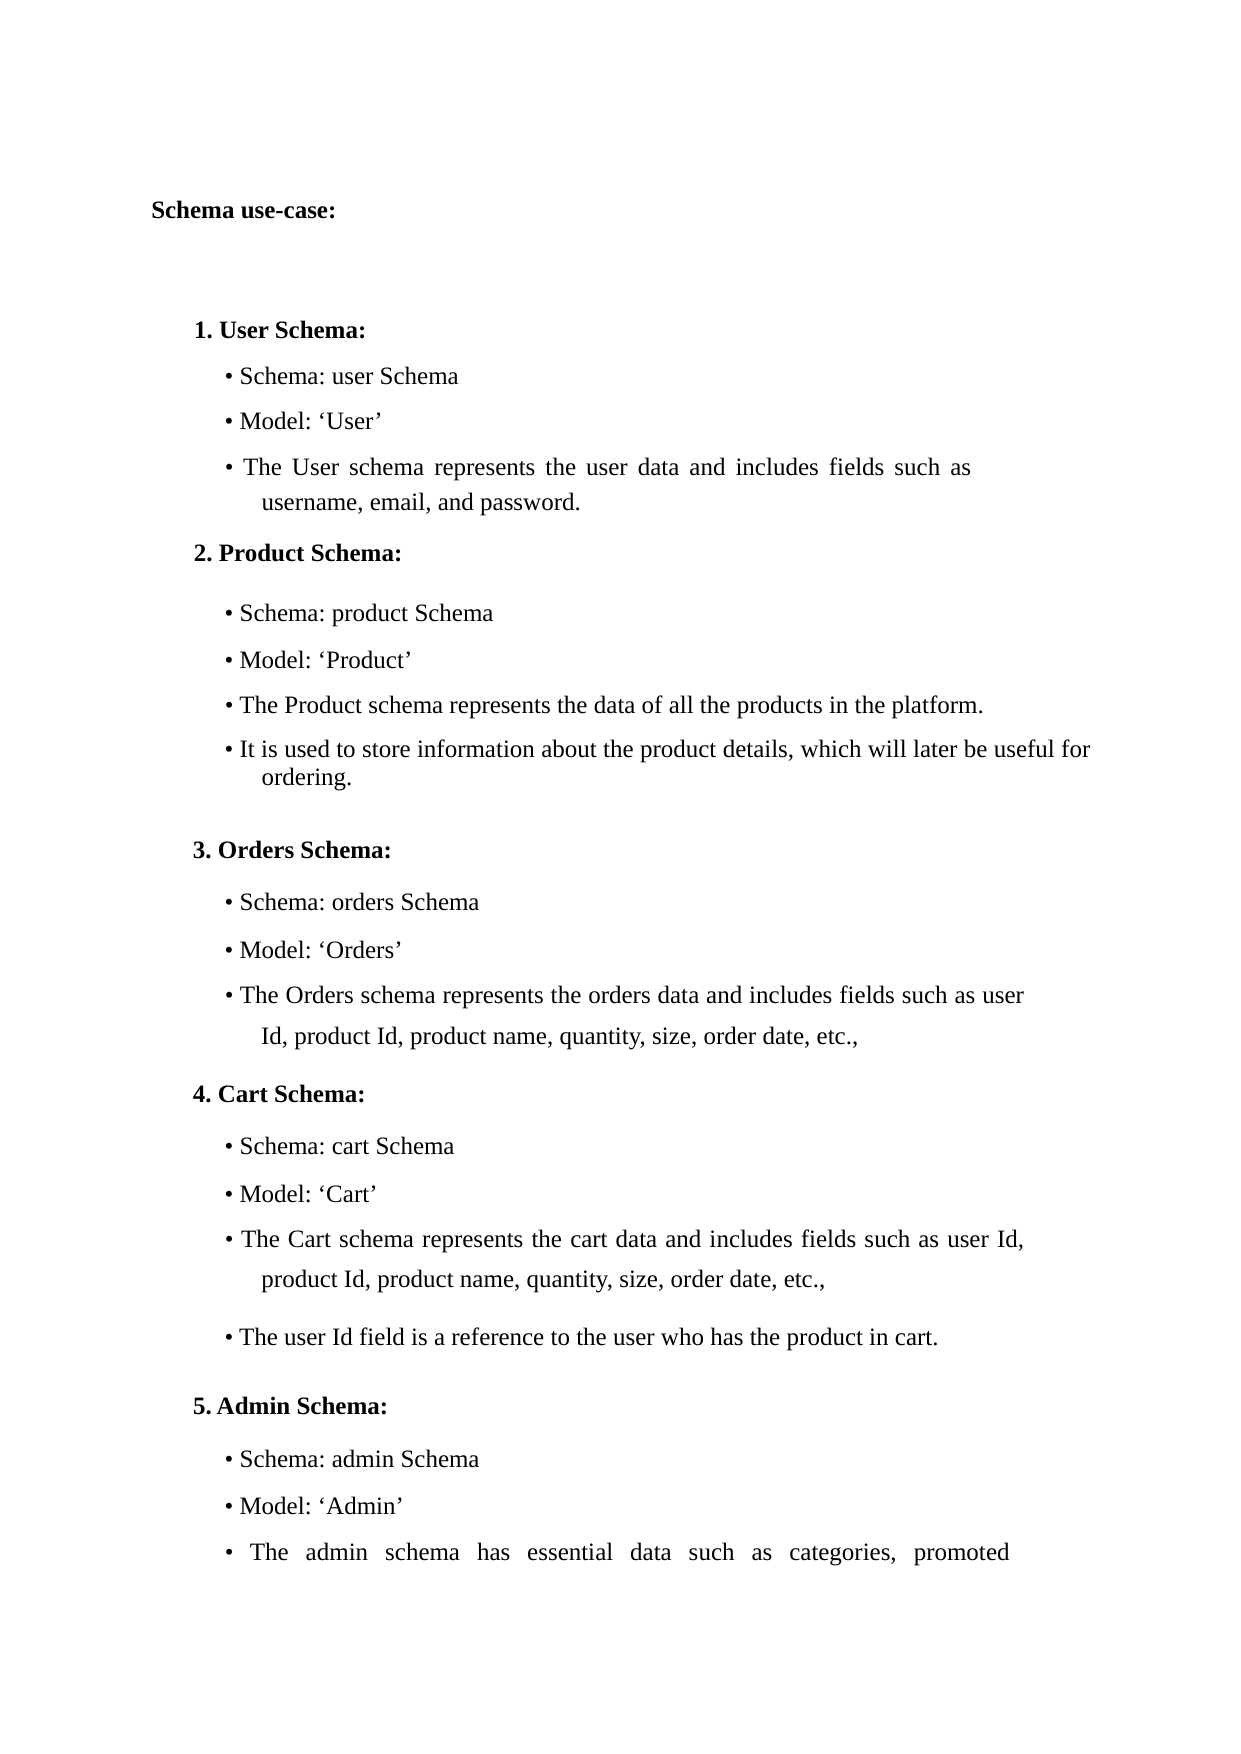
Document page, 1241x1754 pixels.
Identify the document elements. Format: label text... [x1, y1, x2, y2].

text Schema use-case: [151, 195, 1090, 224]
text • Schema: orders Schema [224, 887, 1090, 916]
text • Schema: product Schema [224, 598, 1090, 627]
text • Schema: cart Schema [224, 1131, 1090, 1160]
text 1. User Schema: [194, 316, 1090, 344]
text • It is used to store information about the product details, which will later be useful for ordering. [224, 736, 1091, 790]
text • Schema: admin Schema [224, 1444, 1090, 1472]
text • Model: ‘Cart’ [224, 1179, 1090, 1207]
text • The Cart schema represents the cart data and includes fields such as user Id, product Id, product name, quantity, size, order date, etc., [224, 1224, 1025, 1293]
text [193, 1537, 1010, 1565]
text • The Product schema represents the data of all the products in the platform. [224, 690, 1090, 719]
text • Model: ‘Orders’ [224, 935, 1090, 964]
text • The User schema represents the user data and includes fields such as username, email, and password. [224, 452, 972, 516]
text • Model: ‘User’ [224, 406, 1090, 435]
text 5. Admin Schema: [193, 1391, 1090, 1420]
text • The user Id field is a reference to the user who has the product in cart. [224, 1322, 1090, 1351]
text 3. Orders Schema: [193, 835, 1090, 864]
text 4. Cart Schema: [193, 1079, 1090, 1107]
text • The Orders schema represents the orders data and includes fields such as user Id, product Id, product name, quantity, size, order date, etc., [224, 981, 1026, 1050]
text 2. Product Schema: [150, 538, 972, 567]
text • Schema: user Schema [224, 361, 1090, 390]
text • Model: ‘Admin’ [224, 1491, 1090, 1520]
text • Model: ‘Product’ [224, 645, 1090, 674]
